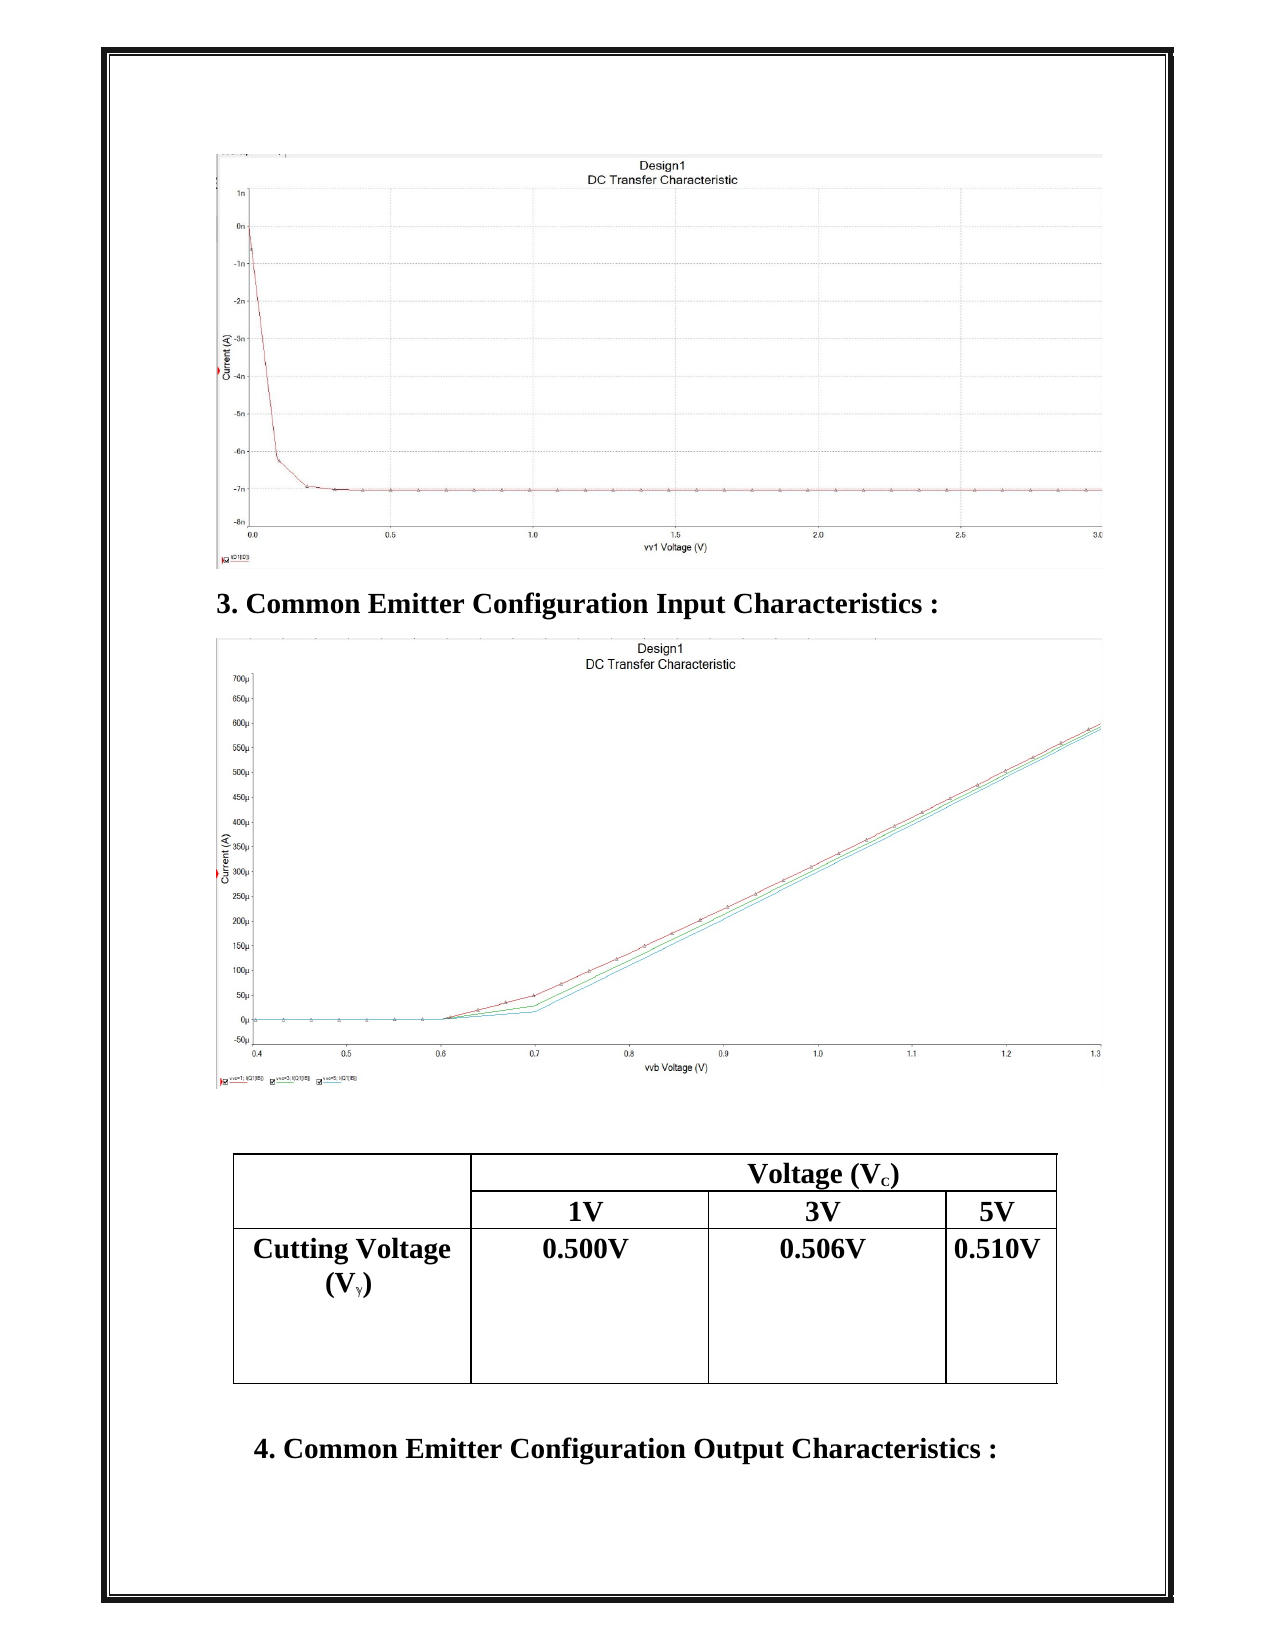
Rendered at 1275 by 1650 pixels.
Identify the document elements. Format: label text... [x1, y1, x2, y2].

table_header [234, 1155, 470, 1227]
table_cell 0.510V [947, 1229, 1056, 1383]
table_cell 1V [472, 1192, 708, 1227]
text 3. Common Emitter Configuration Input Characteristics : [216, 586, 1080, 620]
table_cell 0.500V [472, 1229, 708, 1383]
table_cell 0.506V [709, 1229, 945, 1383]
list 4. Common Emitter Configuration Output Characteristics : [254, 1431, 1080, 1465]
table_cell 3V [709, 1192, 945, 1227]
picture [216, 154, 1103, 569]
table_cell Cutting Voltage (Vℽ) [234, 1229, 470, 1383]
picture [216, 638, 1103, 1089]
table_header [946, 1155, 1056, 1190]
table_cell 5V [947, 1192, 1056, 1227]
table_header Voltage (VC) [709, 1155, 946, 1190]
table_header [472, 1155, 708, 1190]
